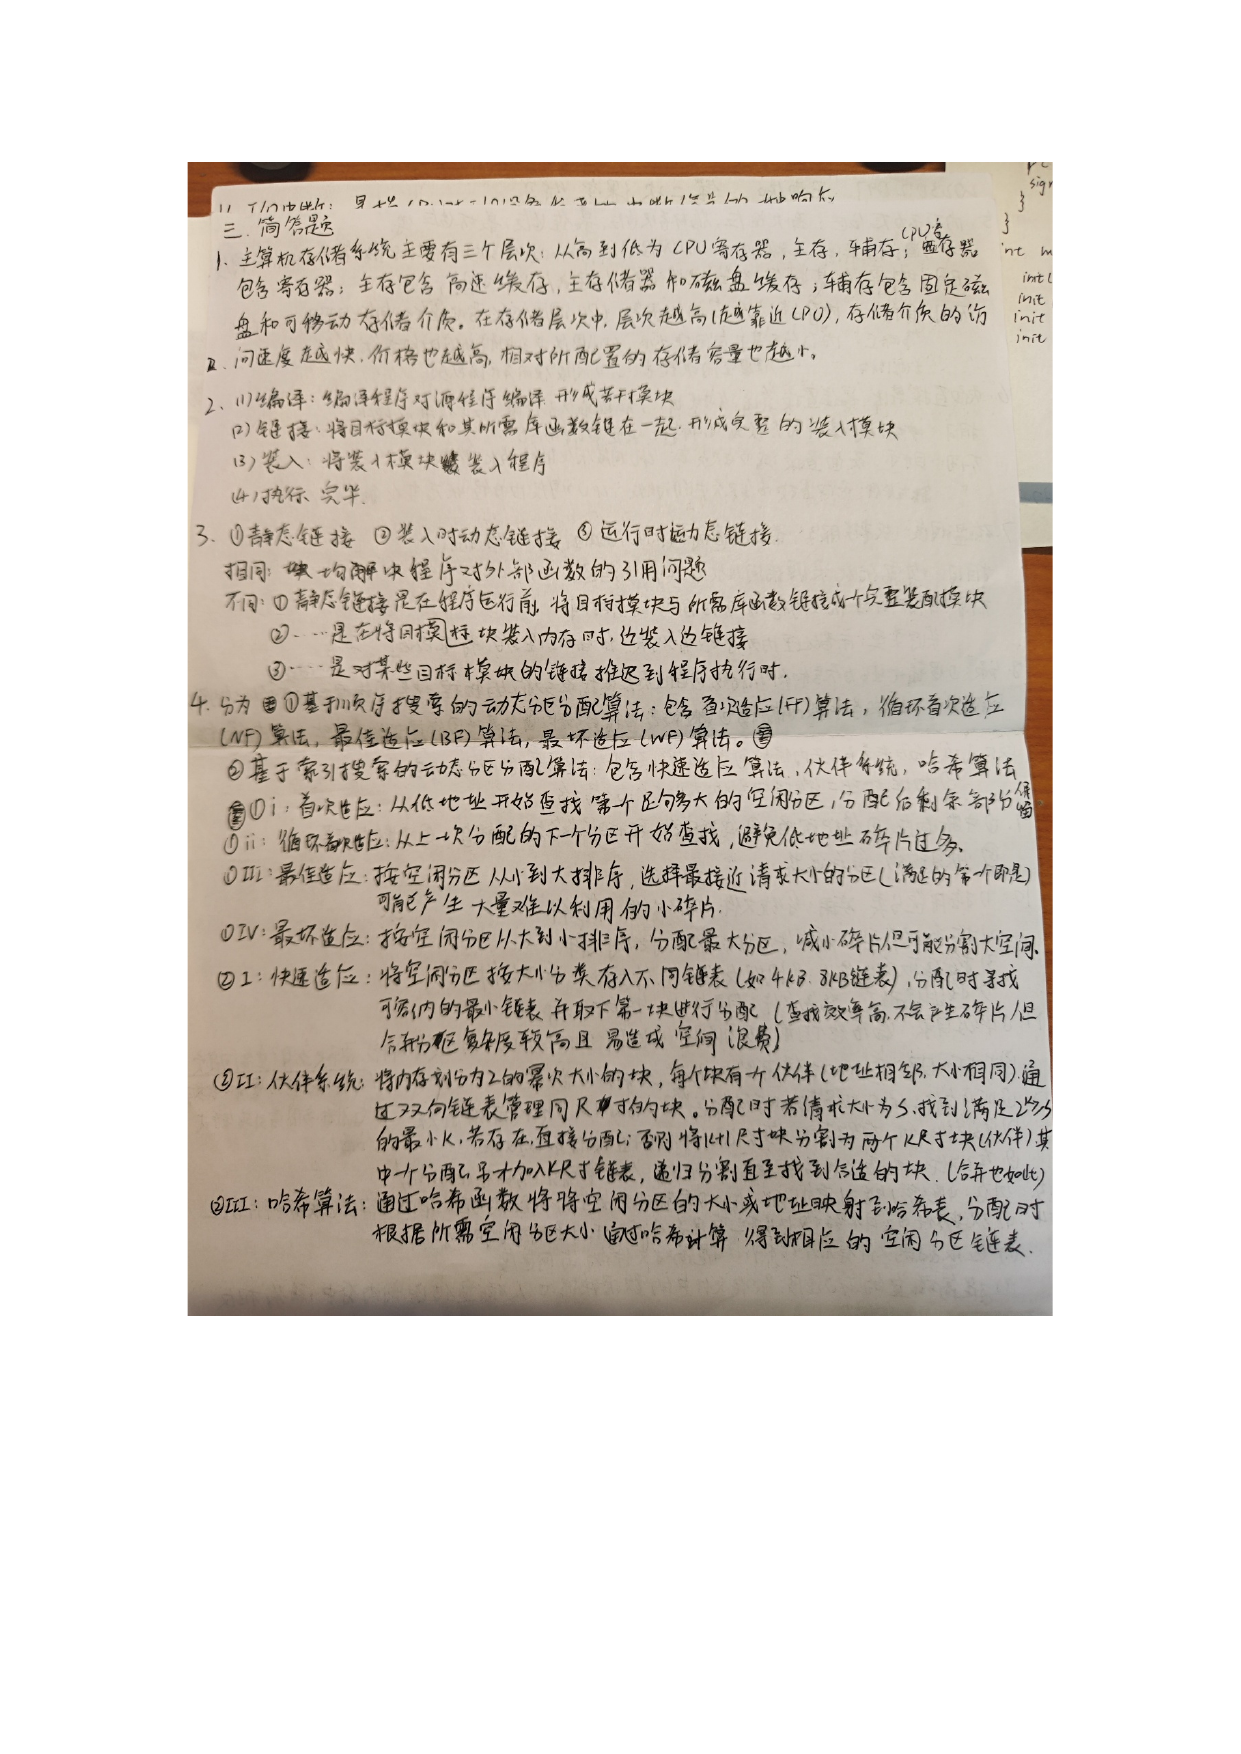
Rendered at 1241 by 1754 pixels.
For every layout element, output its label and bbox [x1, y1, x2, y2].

picture [187, 162, 1053, 1316]
